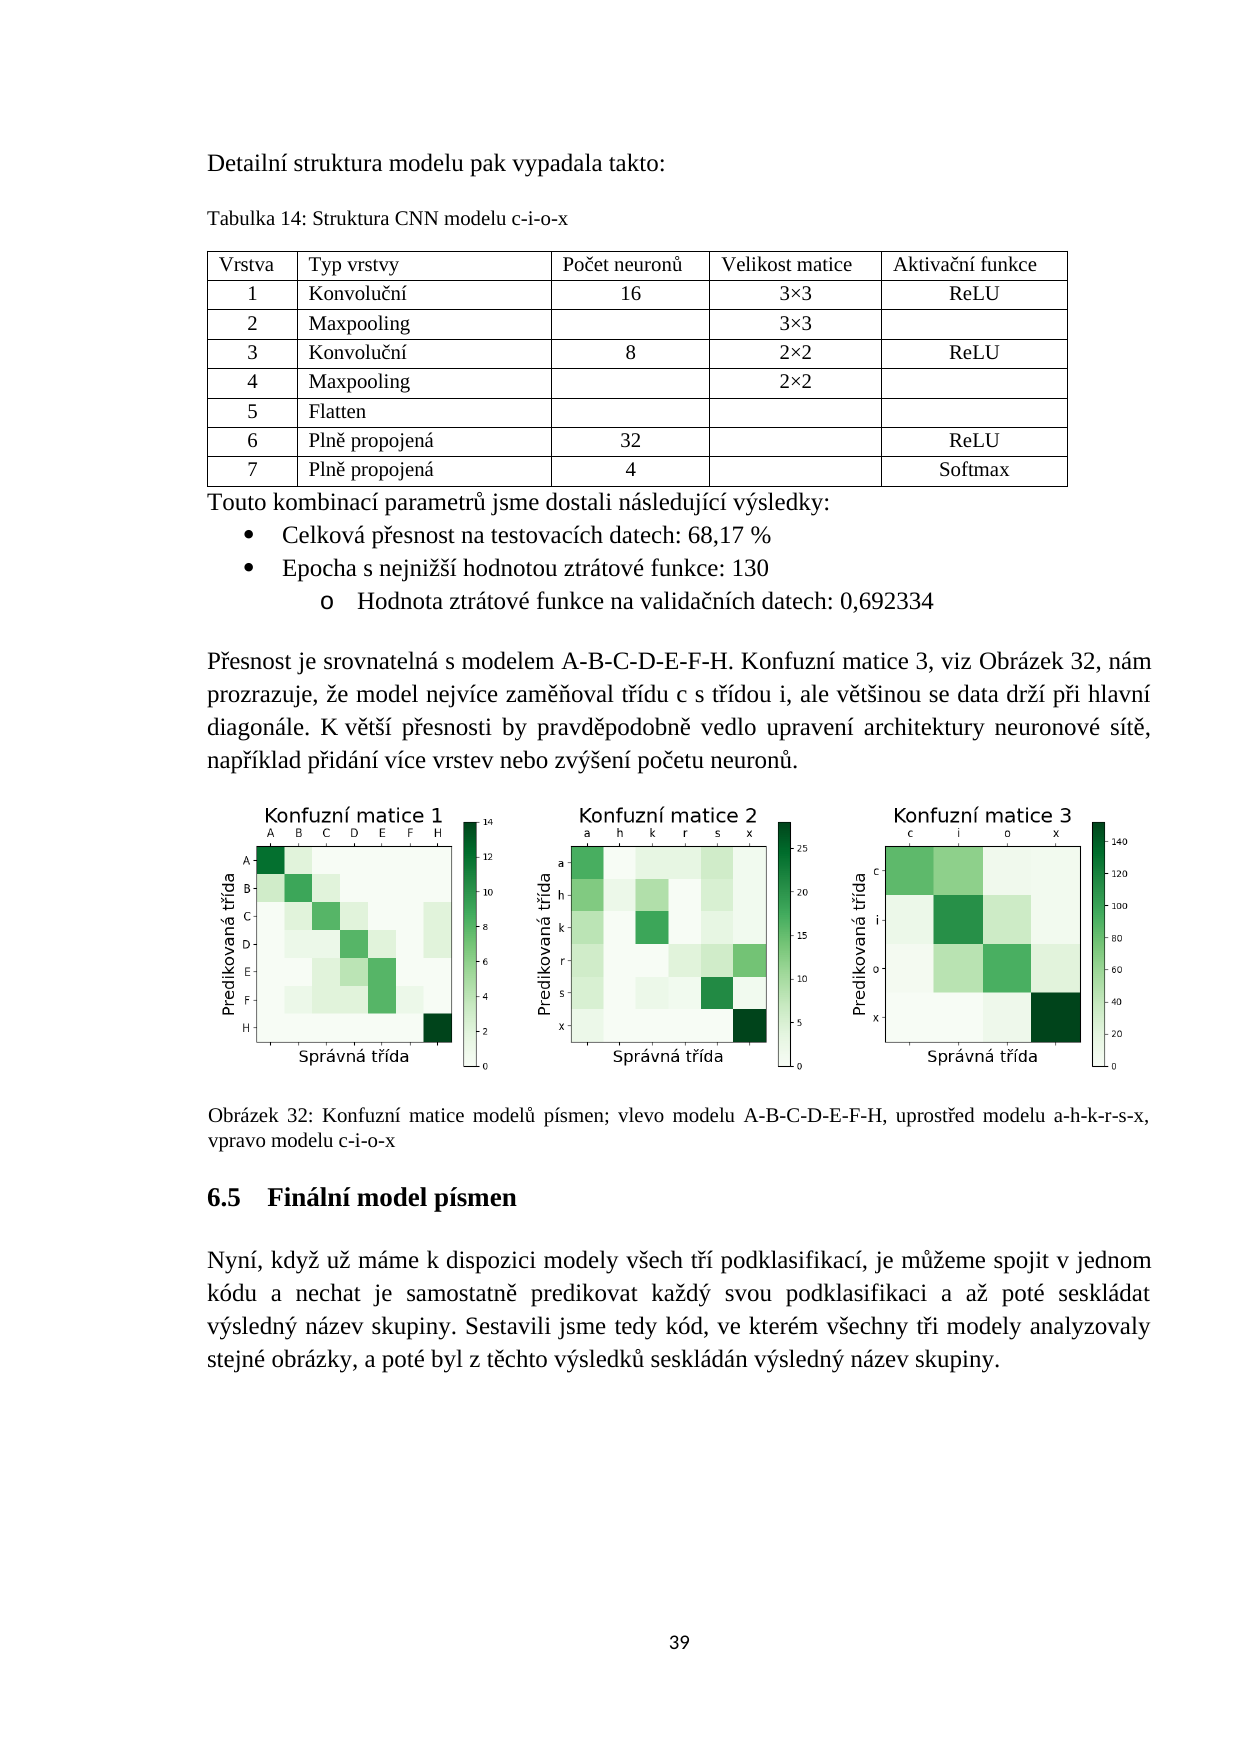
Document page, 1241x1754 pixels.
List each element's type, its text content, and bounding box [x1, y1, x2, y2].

table_header Počet neuronů [552, 252, 709, 280]
picture [209, 780, 1152, 1094]
table_cell Plně propojená [298, 428, 551, 456]
table_cell 3×3 [710, 281, 881, 309]
list Epocha s nejnižší hodnotou ztrátové funkce: 130 [244, 553, 1152, 581]
table_header Velikost matice [710, 252, 881, 280]
text Detailní struktura modelu pak vypadala takto: [207, 148, 1152, 176]
table_cell [710, 399, 881, 427]
table_cell [882, 399, 1067, 427]
table_cell [552, 369, 709, 397]
table_cell ReLU [882, 340, 1067, 368]
table_cell Flatten [298, 399, 551, 427]
table_cell 3 [208, 340, 297, 368]
table_cell 4 [208, 369, 297, 397]
table_header Aktivační funkce [882, 252, 1067, 280]
table_cell Maxpooling [298, 369, 551, 397]
table_cell 5 [208, 399, 297, 427]
text Přesnost je srovnatelná s modelem A-B-C-D-E-F-H. Konfuzní matice 3, viz Obrázek 32, nám prozrazuje, že model nejvíce zaměňoval třídu c s třídou i, ale většinou se data drží při hlavní diagonále. K větší přesnosti by pravděpodobně vedlo upravení architektury neuronové sítě, například přidání více vrstev nebo zvýšení početu neuronů. [207, 646, 1152, 774]
table_cell 7 [208, 457, 297, 486]
table_cell [552, 310, 709, 339]
list Hodnota ztrátové funkce na validačních datech: 0,692334 [319, 586, 1152, 617]
table_cell [710, 428, 881, 456]
table_cell Konvoluční [298, 340, 551, 368]
table_cell 2 [208, 310, 297, 339]
list Celková přesnost na testovacích datech: 68,17 % [244, 520, 1152, 548]
text Nyní, když už máme k dispozici modely všech tří podklasifikací, je můžeme spojit v jednom kódu a nechat je samostatně predikovat každý svou podklasifikaci a až poté seskládat výsledný název skupiny. Sestavili jsme tedy kód, ve kterém všechny tři modely analyzovaly stejné obrázky, a poté byl z těchto výsledků seskládán výsledný název skupiny. [207, 1245, 1152, 1373]
table_header Vrstva [208, 252, 297, 280]
table_cell Konvoluční [298, 281, 551, 309]
table_cell 1 [208, 281, 297, 309]
table_cell [882, 369, 1067, 397]
list Touto kombinací parametrů jsme dostali následující výsledky: [207, 487, 1152, 515]
table_cell [710, 457, 881, 486]
table_cell 32 [552, 428, 709, 456]
table_cell 16 [552, 281, 709, 309]
table_cell [882, 310, 1067, 339]
table_cell ReLU [882, 281, 1067, 309]
text Tabulka 14: Struktura CNN modelu c-i-o-x [207, 206, 1152, 230]
table_cell 2×2 [710, 340, 881, 368]
table_cell Softmax [882, 457, 1067, 486]
table_cell Maxpooling [298, 310, 551, 339]
table_cell Plně propojená [298, 457, 551, 486]
table_cell 2×2 [710, 369, 881, 397]
table_cell [552, 399, 709, 427]
table_cell 4 [552, 457, 709, 486]
table_cell ReLU [882, 428, 1067, 456]
table_cell 3×3 [710, 310, 881, 339]
table_header Typ vrstvy [298, 252, 551, 280]
table_cell 6 [208, 428, 297, 456]
table_cell 8 [552, 340, 709, 368]
